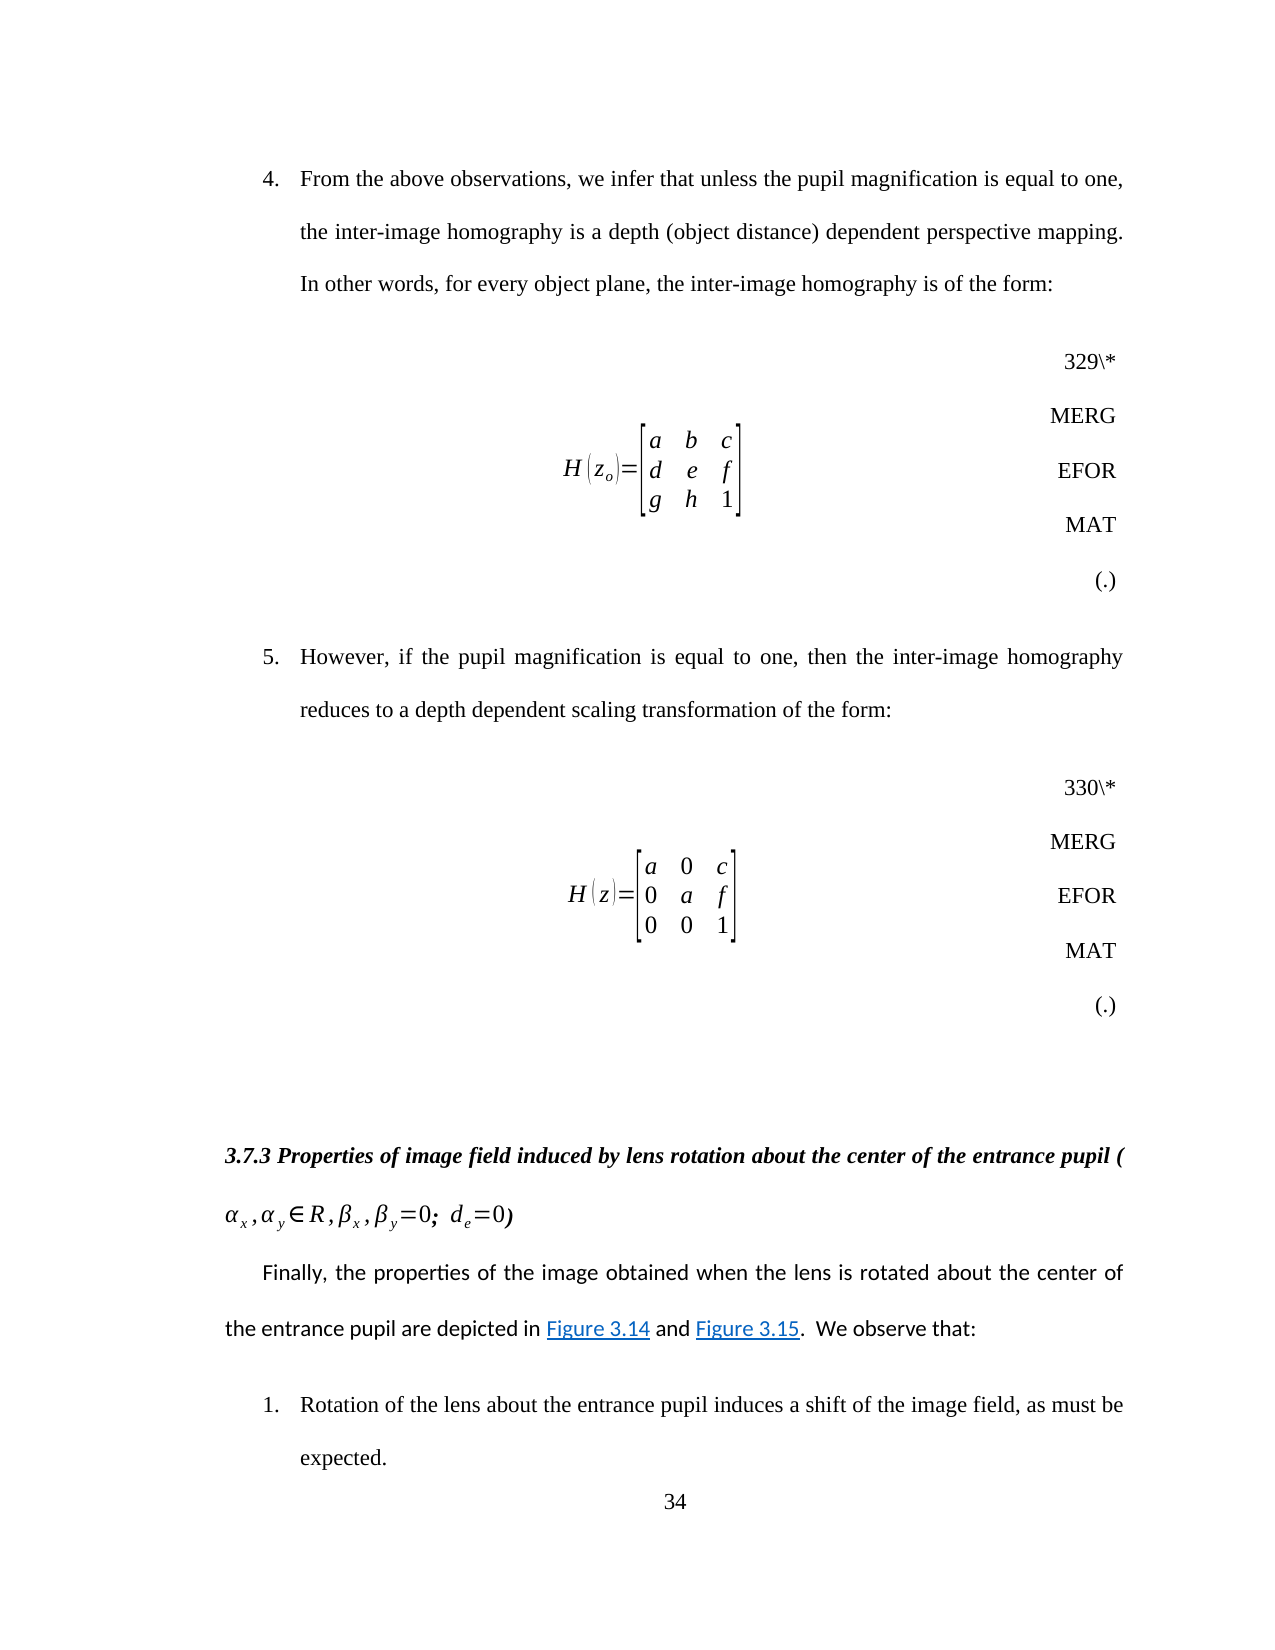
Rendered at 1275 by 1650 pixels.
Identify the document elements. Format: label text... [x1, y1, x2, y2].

list Rotation of the lens about the entrance pupil induces a shift of the image field, as must be expected. [262, 1391, 1125, 1470]
table_header [225, 770, 1042, 1069]
table_header [1042, 770, 1116, 1069]
list However, if the pupil magnification is equal to one, then the inter-image homography reduces to a depth dependent scaling transformation of the form: [262, 643, 1125, 722]
table_header [1042, 344, 1116, 643]
subtitle 3.7.3 Properties of image field induced by lens rotation about the center of the entrance pupil (; ) [225, 1142, 1125, 1232]
text Finally, the properties of the image obtained when the lens is rotated about the center of the entrance pupil are depicted in Figure 3.14 and Figure 3.15. We observe that: [225, 1258, 1125, 1342]
list From the above observations, we infer that unless the pupil magnification is equal to one, the inter-image homography is a depth (object distance) dependent perspective mapping. In other words, for every object plane, the inter-image homography is of the form: [262, 165, 1125, 297]
table_header [225, 344, 1042, 643]
